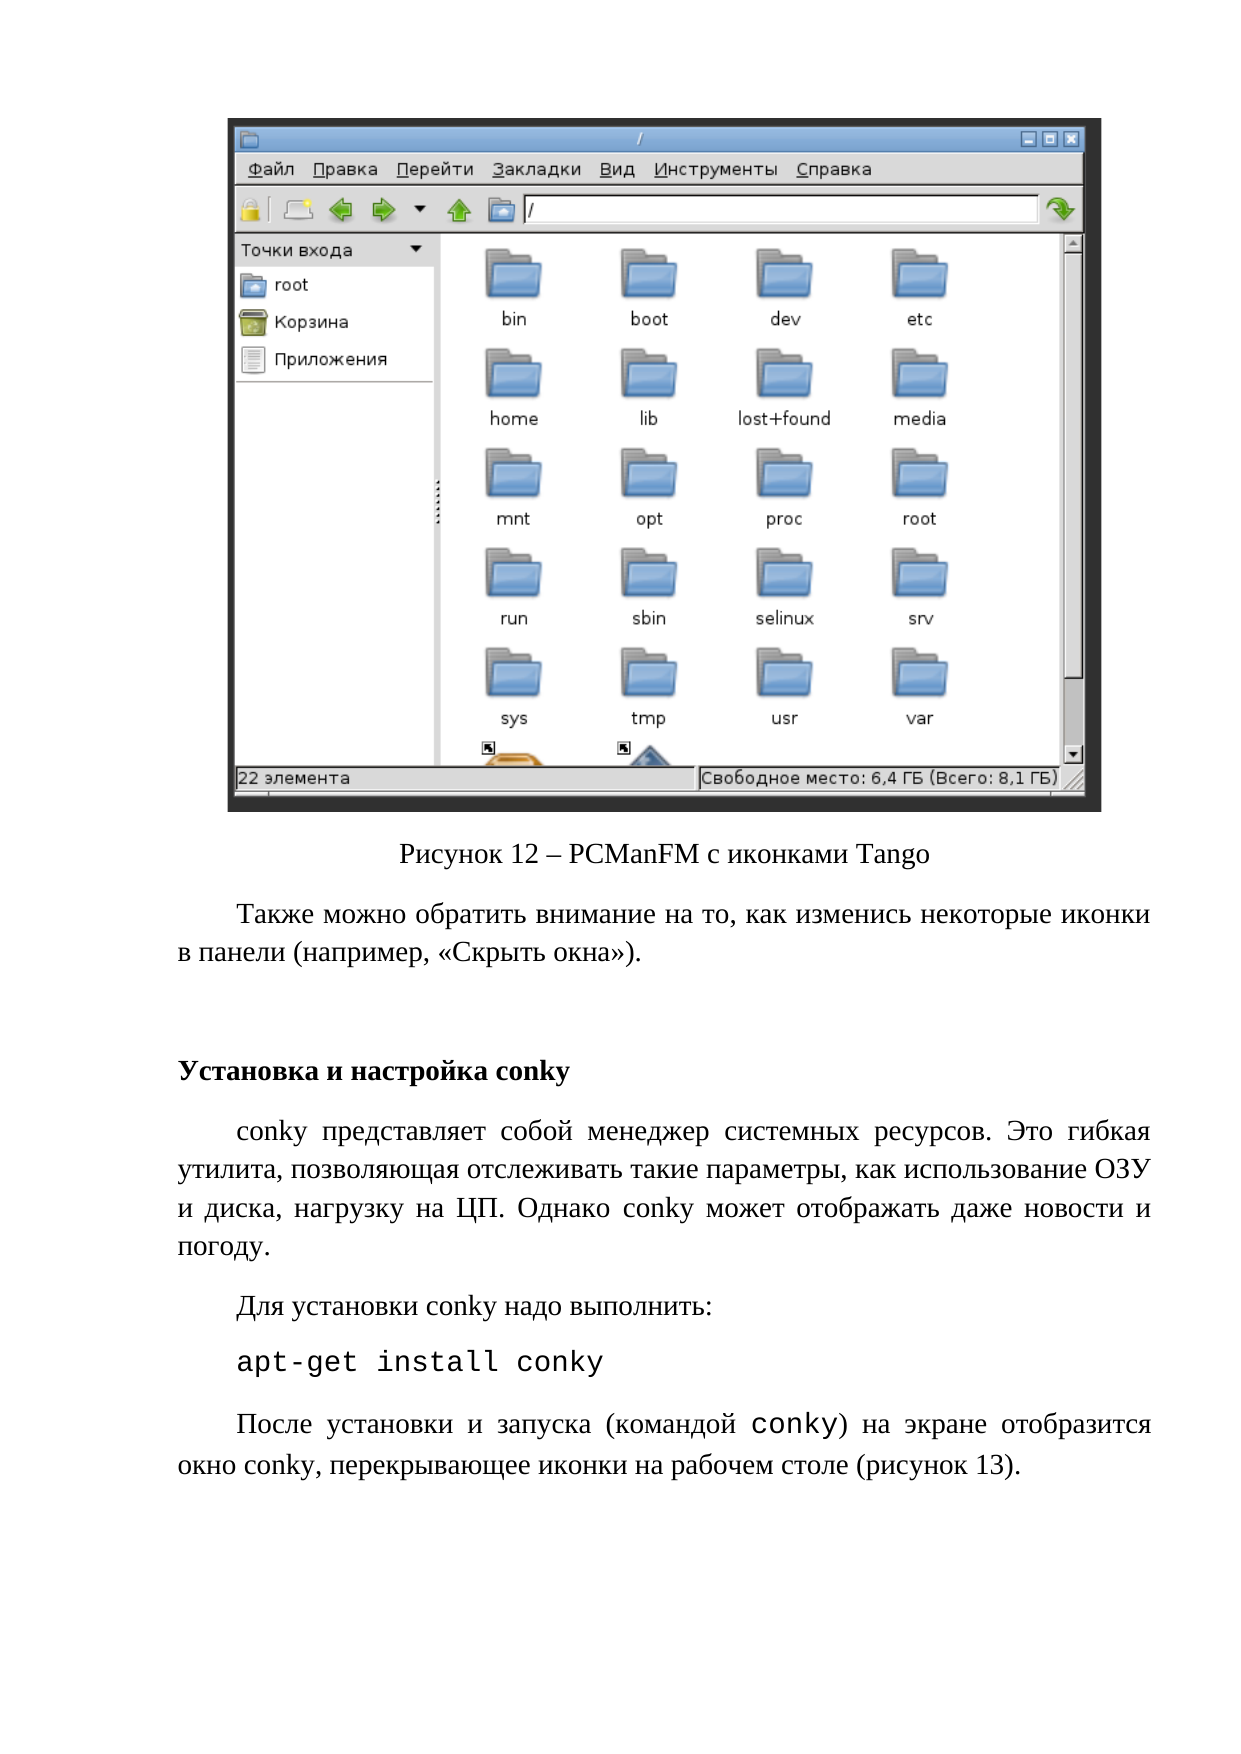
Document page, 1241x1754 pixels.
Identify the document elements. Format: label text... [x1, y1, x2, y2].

text apt-get install conky [177, 1347, 1152, 1380]
picture [227, 118, 1102, 812]
text Установка и настройка conky [177, 1053, 1152, 1087]
text Также можно обратить внимание на то, как изменись некоторые иконки в панели (например, «Скрыть окна»). [177, 896, 1152, 968]
text conky представляет собой менеджер системных ресурсов. Это гибкая утилита, позволяющая отслеживать такие параметры, как использование ОЗУ и диска, нагрузку на ЦП. Однако conky может отображать даже новости и погоду. [177, 1113, 1152, 1262]
text После установки и запуска (командой conky) на экране отобразится окно conky, перекрывающее иконки на рабочем столе (рисунок 13). [177, 1406, 1152, 1480]
text Для установки conky надо выполнить: [177, 1288, 1152, 1321]
text Рисунок 12 – PCManFM с иконками Tango [177, 837, 1152, 870]
